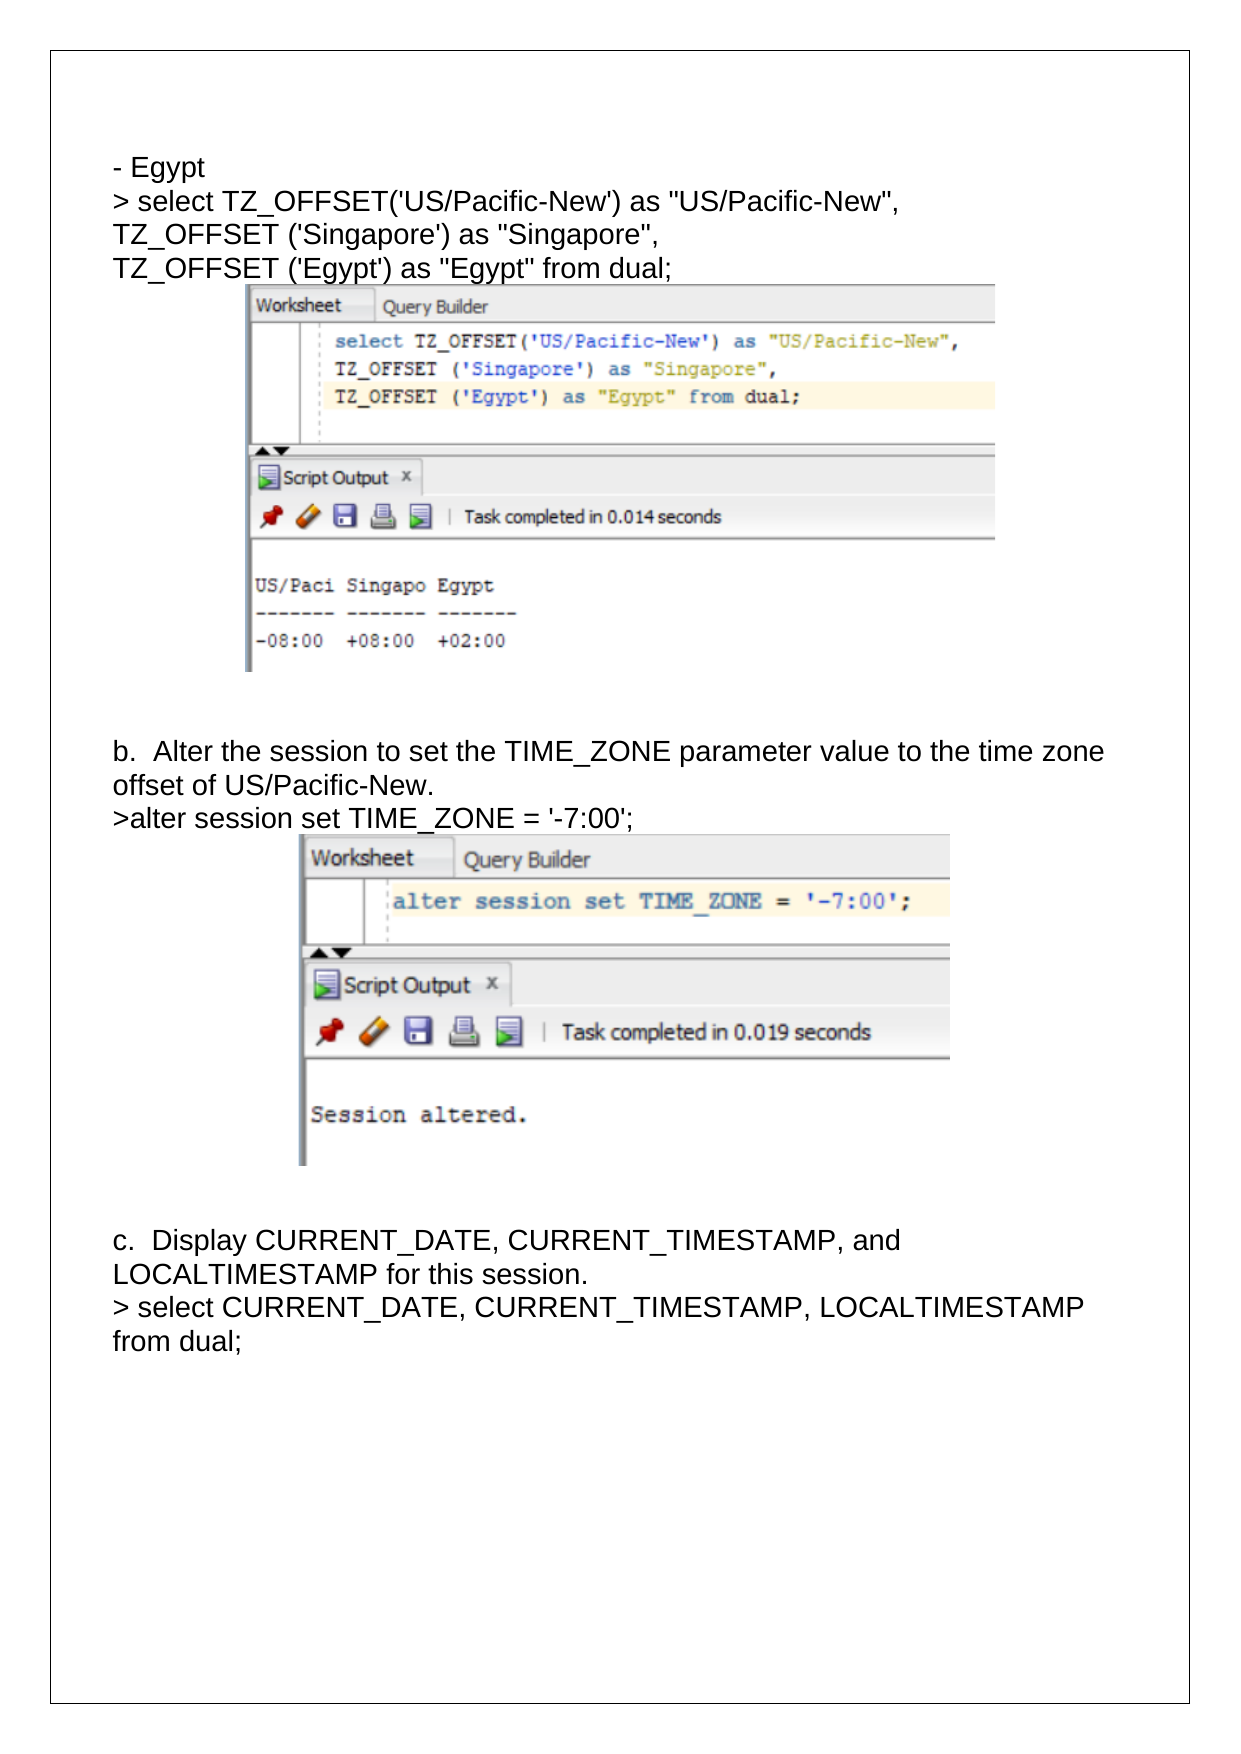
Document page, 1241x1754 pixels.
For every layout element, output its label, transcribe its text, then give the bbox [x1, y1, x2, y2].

text > select TZ_OFFSET('US/Pacific-New') as "US/Pacific-New", [112, 183, 1128, 217]
text c. Display CURRENT_DATE, CURRENT_TIMESTAMP, and LOCALTIMESTAMP for this session. [112, 1223, 1128, 1290]
text TZ_OFFSET ('Egypt') as "Egypt" from dual; [112, 251, 1128, 284]
text - Egypt [112, 150, 1128, 183]
text TZ_OFFSET ('Singapore') as "Singapore", [112, 217, 1128, 251]
text >alter session set TIME_ZONE = '-7:00'; [112, 801, 1128, 834]
text > select CURRENT_DATE, CURRENT_TIMESTAMP, LOCALTIMESTAMP from dual; [112, 1290, 1128, 1357]
text b. Alter the session to set the TIME_ZONE parameter value to the time zone offset of US/Pacific-New. [112, 734, 1128, 801]
